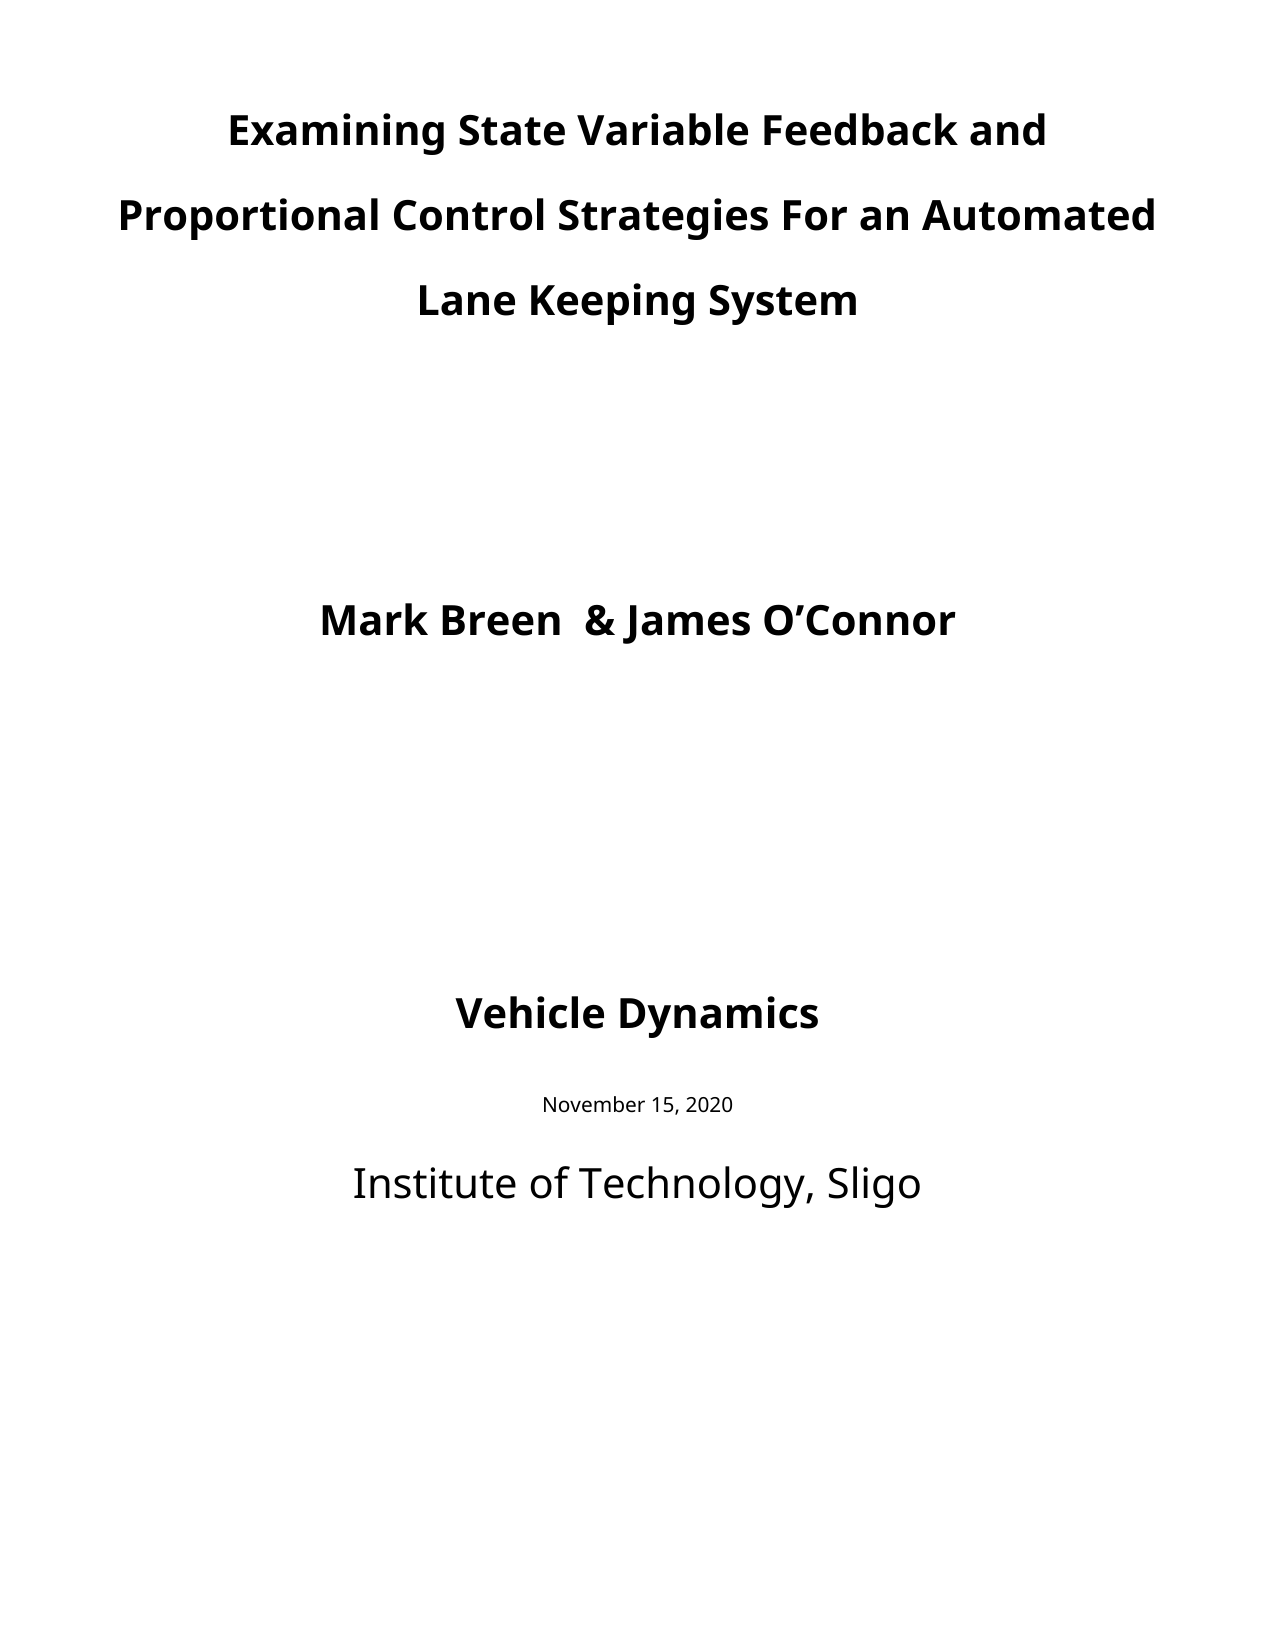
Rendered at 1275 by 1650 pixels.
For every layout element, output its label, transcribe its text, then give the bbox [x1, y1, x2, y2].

text Mark Breen & James O’Connor [100, 591, 1174, 647]
text Examining State Variable Feedback and Proportional Control Strategies For an Automated Lane Keeping System [100, 100, 1174, 327]
text November 15, 2020 [100, 1090, 1174, 1118]
text Vehicle Dynamics [100, 984, 1174, 1041]
text Institute of Technology, Sligo [100, 1153, 1174, 1210]
